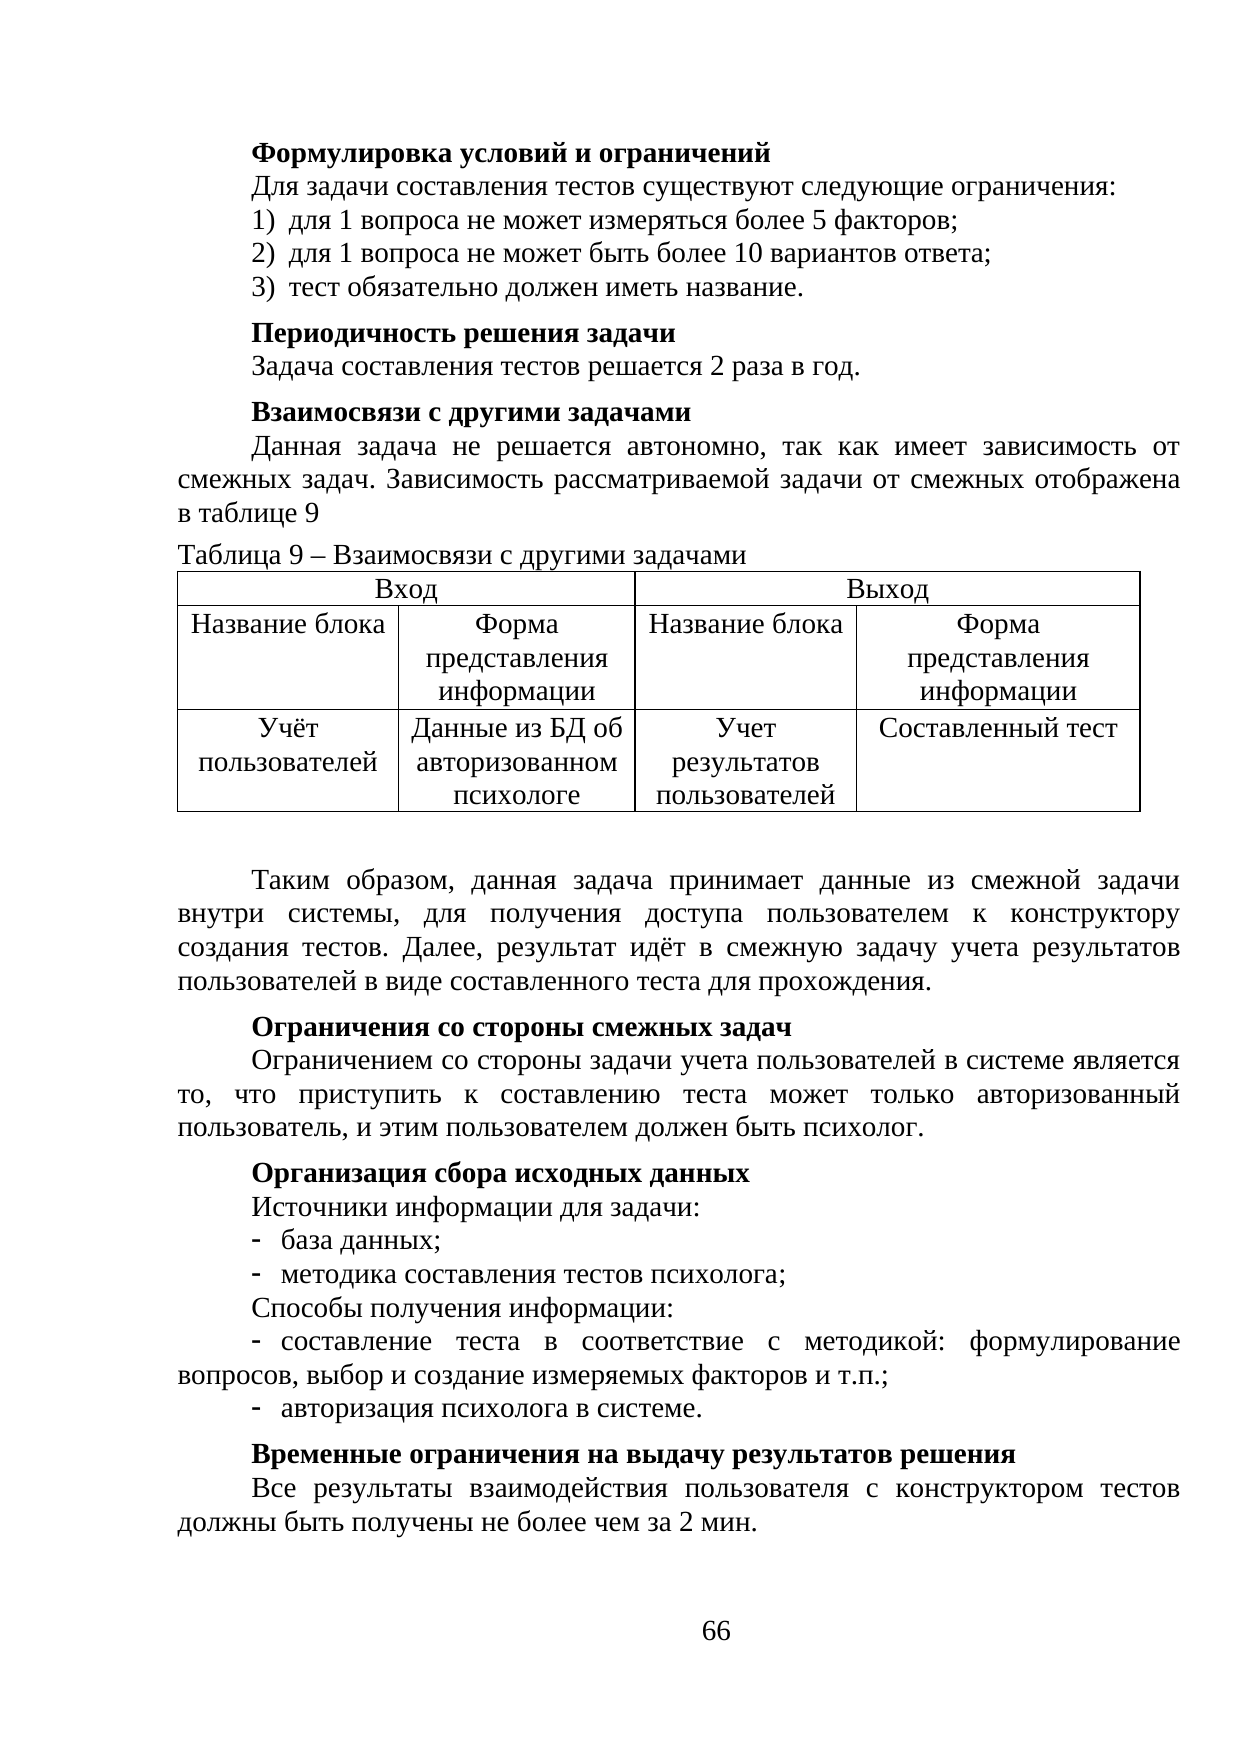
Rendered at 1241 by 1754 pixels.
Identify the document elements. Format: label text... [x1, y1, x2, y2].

list Способы получения информации: [251, 1290, 1181, 1323]
text Данная задача не решается автономно, так как имеет зависимость от смежных задач. Зависимость рассматриваемой задачи от смежных отображена в таблице 9 [177, 428, 1181, 529]
list для 1 вопроса не может быть более 10 вариантов ответа; [251, 235, 1181, 269]
table_cell Составленный тест [857, 710, 1139, 811]
text Взаимосвязи с другими задачами [177, 394, 1181, 428]
list составление теста в соответствие с методикой: формулирование вопросов, выбор и создание измеряемых факторов и т.п.; [177, 1323, 1181, 1390]
table_header Вход [178, 572, 634, 605]
text Ограничения со стороны смежных задач [177, 1009, 1181, 1042]
text Задача составления тестов решается 2 раза в год. [177, 348, 1181, 382]
text Ограничением со стороны задачи учета пользователей в системе является то, что приступить к составлению теста может только авторизованный пользователь, и этим пользователем должен быть психолог. [177, 1042, 1181, 1143]
table_cell Данные из БД об авторизованном психологе [399, 710, 634, 811]
list тест обязательно должен иметь название. [251, 269, 1181, 302]
table_cell Название блока [178, 606, 398, 709]
table_cell Название блока [636, 606, 856, 709]
text Для задачи составления тестов существуют следующие ограничения: [177, 168, 1181, 202]
list методика составления тестов психолога; [177, 1256, 1181, 1290]
table_cell Учёт пользователей [178, 710, 398, 811]
table_cell Учет результатов пользователей [636, 710, 856, 811]
list для 1 вопроса не может измеряться более 5 факторов; [251, 202, 1181, 235]
list авторизация психолога в системе. [177, 1390, 1181, 1424]
table_cell Форма представления информации [399, 606, 634, 709]
table_cell Форма представления информации [857, 606, 1139, 709]
table_header Выход [636, 572, 1139, 605]
text Источники информации для задачи: [177, 1189, 1181, 1222]
text Все результаты взаимодействия пользователя с конструктором тестов должны быть получены не более чем за 2 мин. [177, 1470, 1181, 1537]
text Периодичность решения задачи [177, 315, 1181, 348]
text Таблица 9 – Взаимосвязи с другими задачами [177, 537, 1181, 571]
text Таким образом, данная задача принимает данные из смежной задачи внутри системы, для получения доступа пользователем к конструктору создания тестов. Далее, результат идёт в смежную задачу учета результатов пользователей в виде составленного теста для прохождения. [177, 862, 1181, 996]
text Формулировка условий и ограничений [177, 135, 1181, 168]
list база данных; [177, 1222, 1181, 1256]
text Временные ограничения на выдачу результатов решения [177, 1437, 1181, 1470]
text Организация сбора исходных данных [177, 1155, 1181, 1189]
